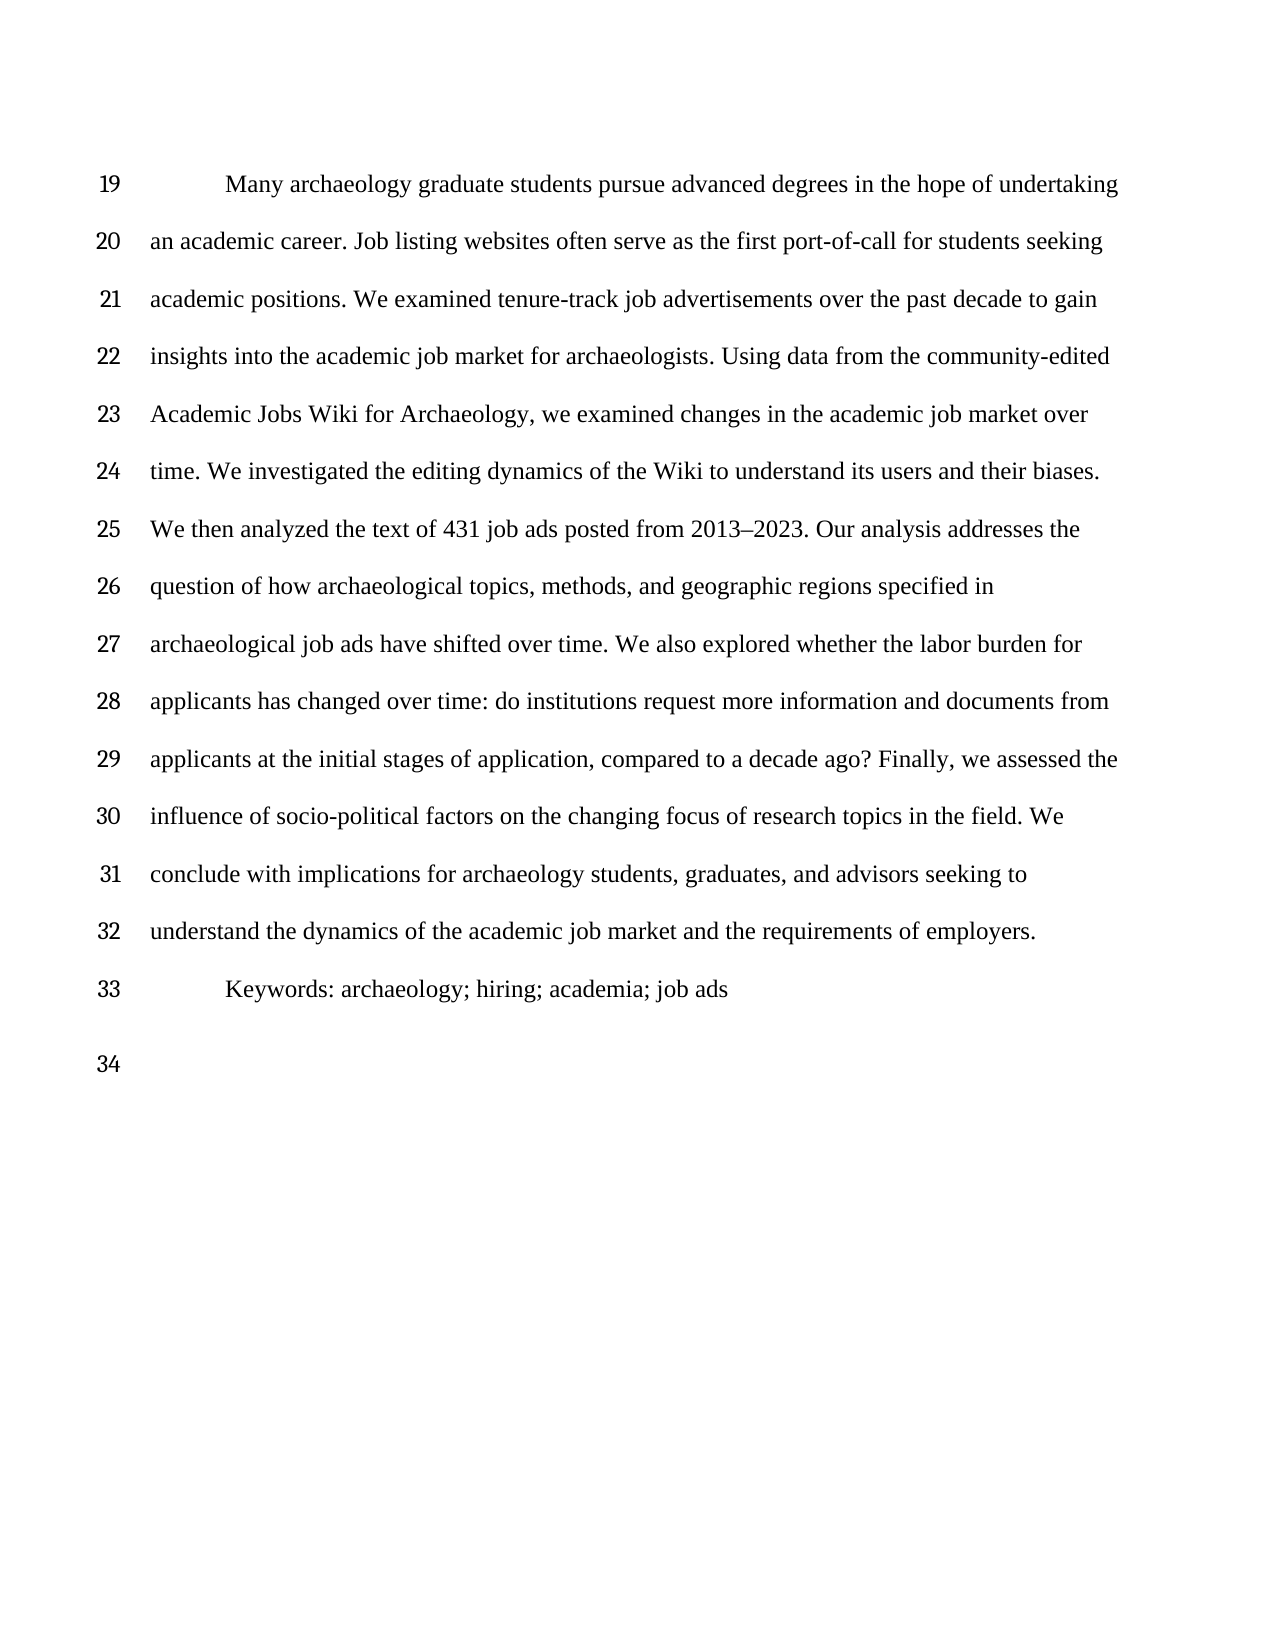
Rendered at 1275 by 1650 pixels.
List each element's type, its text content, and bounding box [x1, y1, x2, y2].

text Many archaeology graduate students pursue advanced degrees in the hope of undertaking an academic career. Job listing websites often serve as the first port-of-call for students seeking academic positions. We examined tenure-track job advertisements over the past decade to gain insights into the academic job market for archaeologists. Using data from the community-edited Academic Jobs Wiki for Archaeology, we examined changes in the academic job market over time. We investigated the editing dynamics of the Wiki to understand its users and their biases. We then analyzed the text of 431 job ads posted from 2013–2023. Our analysis addresses the question of how archaeological topics, methods, and geographic regions specified in archaeological job ads have shifted over time. We also explored whether the labor burden for applicants has changed over time: do institutions request more information and documents from applicants at the initial stages of application, compared to a decade ago? Finally, we assessed the influence of socio-political factors on the changing focus of research topics in the field. We conclude with implications for archaeology students, graduates, and advisors seeking to understand the dynamics of the academic job market and the requirements of employers. [150, 169, 1125, 945]
text Keywords: archaeology; hiring; academia; job ads [150, 974, 1125, 1002]
